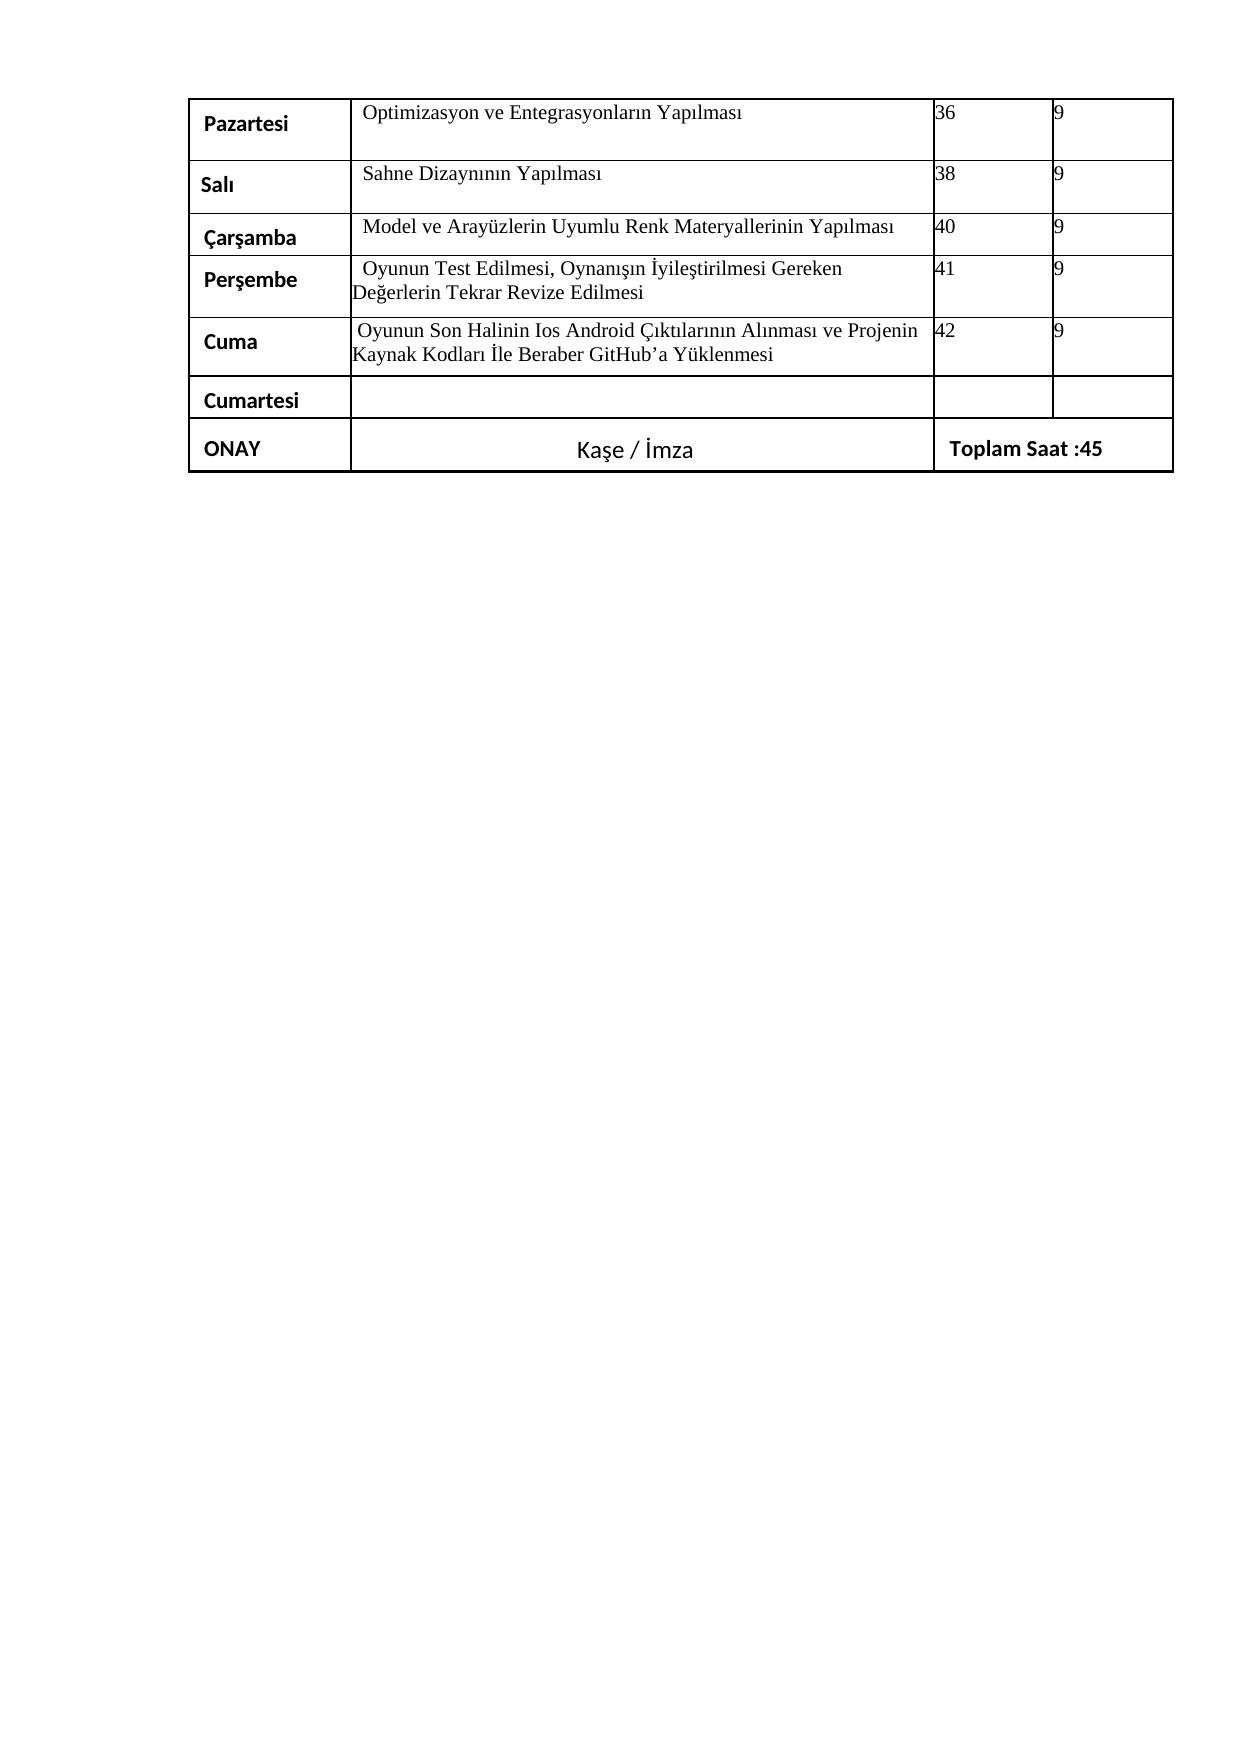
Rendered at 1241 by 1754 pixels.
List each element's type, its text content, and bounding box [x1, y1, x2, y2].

table_cell Cumartesi [190, 377, 350, 417]
table_cell Sahne Dizaynının Yapılması [352, 161, 933, 213]
table_cell 9 [1054, 214, 1172, 254]
table_cell Kaşe / İmza [352, 419, 933, 470]
table_cell Oyunun Son Halinin Ios Android Çıktılarının Alınması ve Projenin Kaynak Kodları İle Beraber GitHub’a Yüklenmesi [352, 318, 933, 375]
table_cell 9 [1054, 318, 1172, 375]
table_cell Çarşamba [190, 214, 350, 254]
table_cell [352, 377, 933, 417]
table_cell ONAY [190, 419, 350, 470]
table_cell 9 [1054, 100, 1172, 160]
table_cell Toplam Saat :45 [935, 419, 1172, 470]
table_cell Oyunun Test Edilmesi, Oynanışın İyileştirilmesi Gereken Değerlerin Tekrar Revize Edilmesi [352, 256, 933, 317]
table_cell Optimizasyon ve Entegrasyonların Yapılması [352, 100, 933, 160]
table_cell Perşembe [190, 256, 350, 317]
table_cell Pazartesi [190, 100, 350, 160]
table_cell 9 [1054, 161, 1172, 213]
table_cell 9 [1054, 256, 1172, 317]
table_cell 36 [935, 100, 1052, 160]
table_cell Salı [190, 161, 350, 213]
table_cell 40 [935, 214, 1052, 254]
table_cell Cuma [190, 318, 350, 375]
table_cell 38 [935, 161, 1052, 213]
table_cell 42 [935, 318, 1052, 375]
table_cell Model ve Arayüzlerin Uyumlu Renk Materyallerinin Yapılması [352, 214, 933, 254]
table_cell [935, 377, 1052, 417]
table_cell 41 [935, 256, 1052, 317]
table_cell [1054, 377, 1172, 417]
